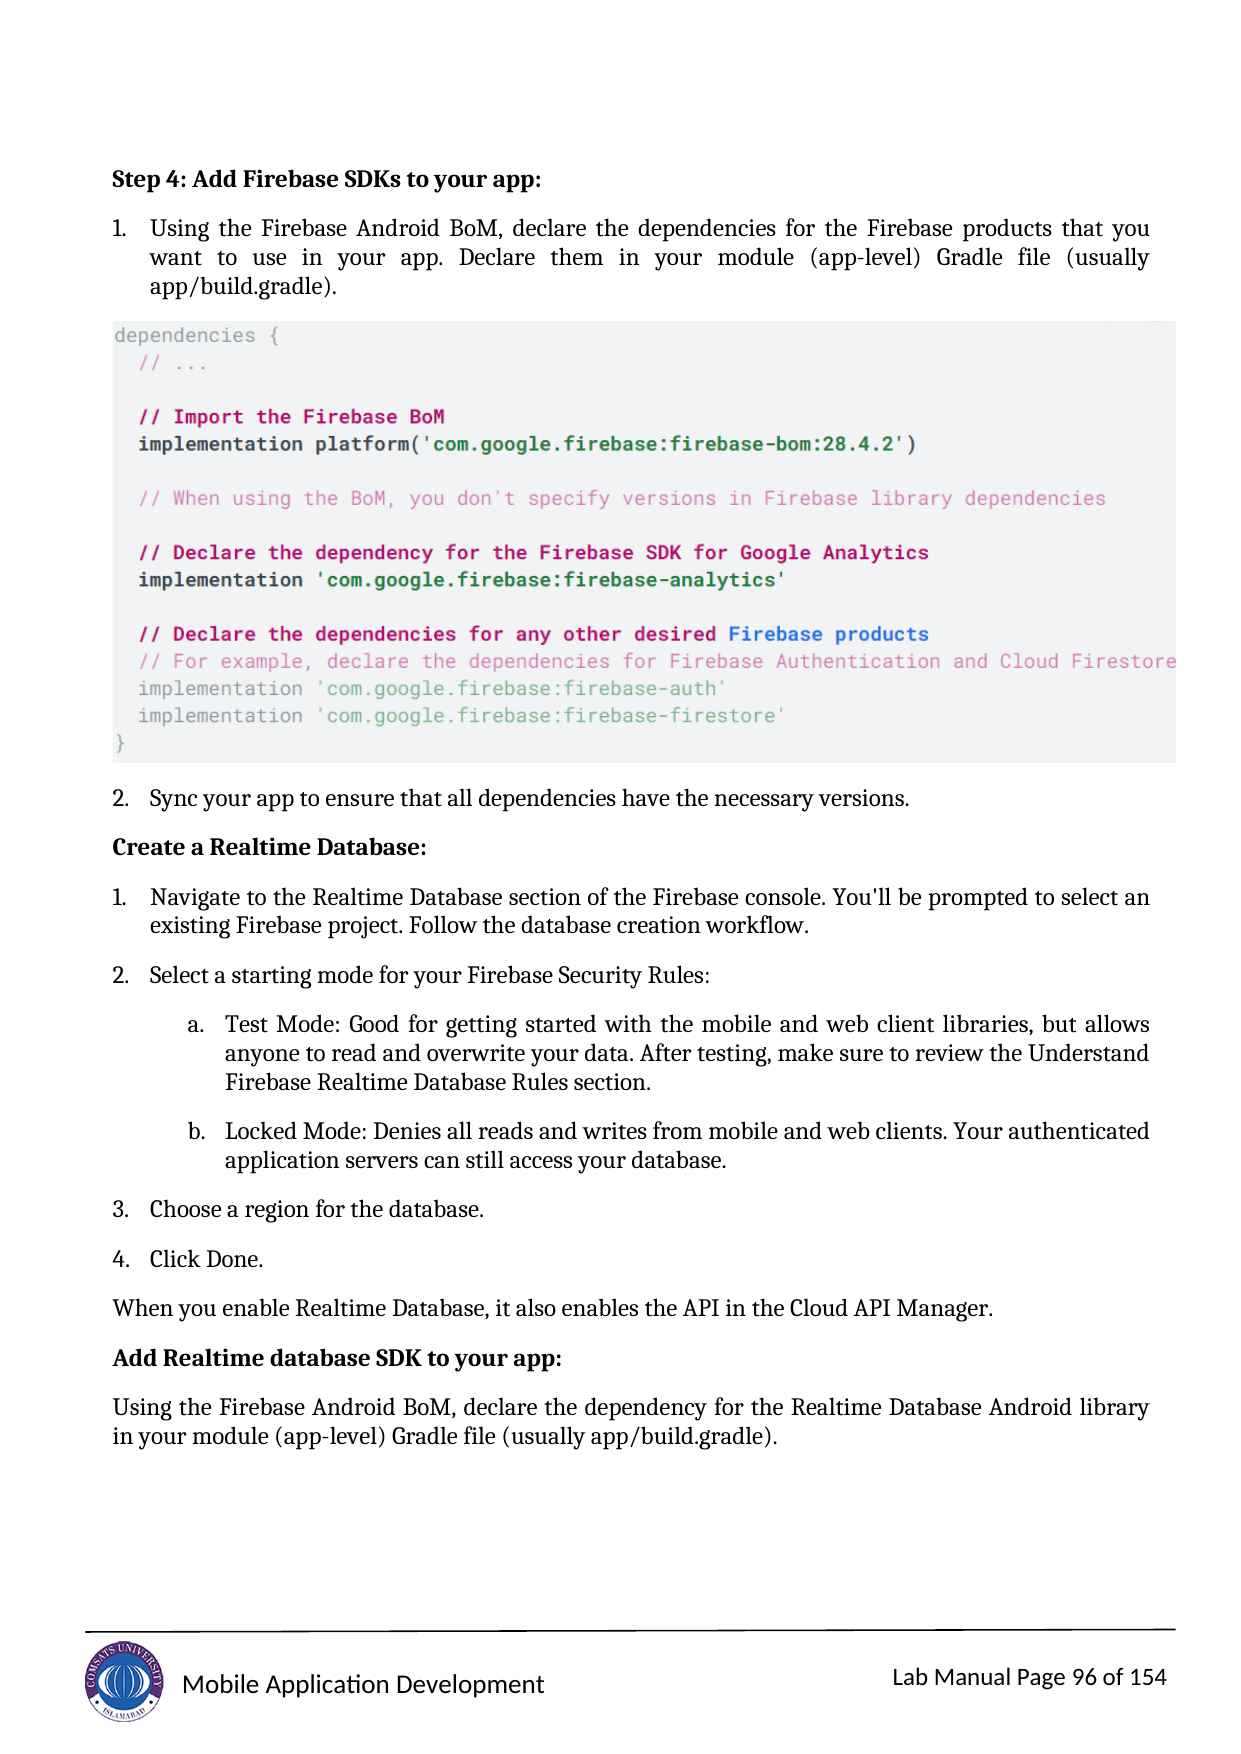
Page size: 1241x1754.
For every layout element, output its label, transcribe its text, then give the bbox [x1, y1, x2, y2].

list Test Mode: Good for getting started with the mobile and web client libraries, but allows anyone to read and overwrite your data. After testing, make sure to review the Understand Firebase Realtime Database Rules section. [187, 1010, 1152, 1096]
list Locked Mode: Denies all reads and writes from mobile and web clients. Your authenticated application servers can still access your database. [187, 1117, 1152, 1174]
list Click Done. [112, 1245, 1152, 1273]
subtitle Step 4: Add Firebase SDKs to your app: [112, 164, 1240, 193]
subtitle Add Realtime database SDK to your app: [112, 1344, 1240, 1372]
text Using the Firebase Android BoM, declare the dependency for the Realtime Database Android library in your module (app-level) Gradle file (usually app/build.gradle). [112, 1393, 1152, 1451]
list Navigate to the Realtime Database section of the Firebase console. You'll be prompted to select an existing Firebase project. Follow the database creation workflow. [112, 882, 1152, 940]
text When you enable Realtime Database, it also enables the API in the Cloud API Manager. [112, 1294, 1152, 1323]
list Select a starting mode for your Firebase Security Rules: [112, 961, 1152, 989]
picture [112, 321, 1176, 763]
list Choose a region for the database. [112, 1195, 1152, 1224]
subtitle Create a Realtime Database: [112, 833, 1240, 862]
picture [85, 1641, 165, 1722]
list Using the Firebase Android BoM, declare the dependencies for the Firebase products that you want to use in your app. Declare them in your module (app-level) Gradle file (usually app/build.gradle). [112, 214, 1152, 300]
list Sync your app to ensure that all dependencies have the necessary versions. [112, 783, 1152, 812]
